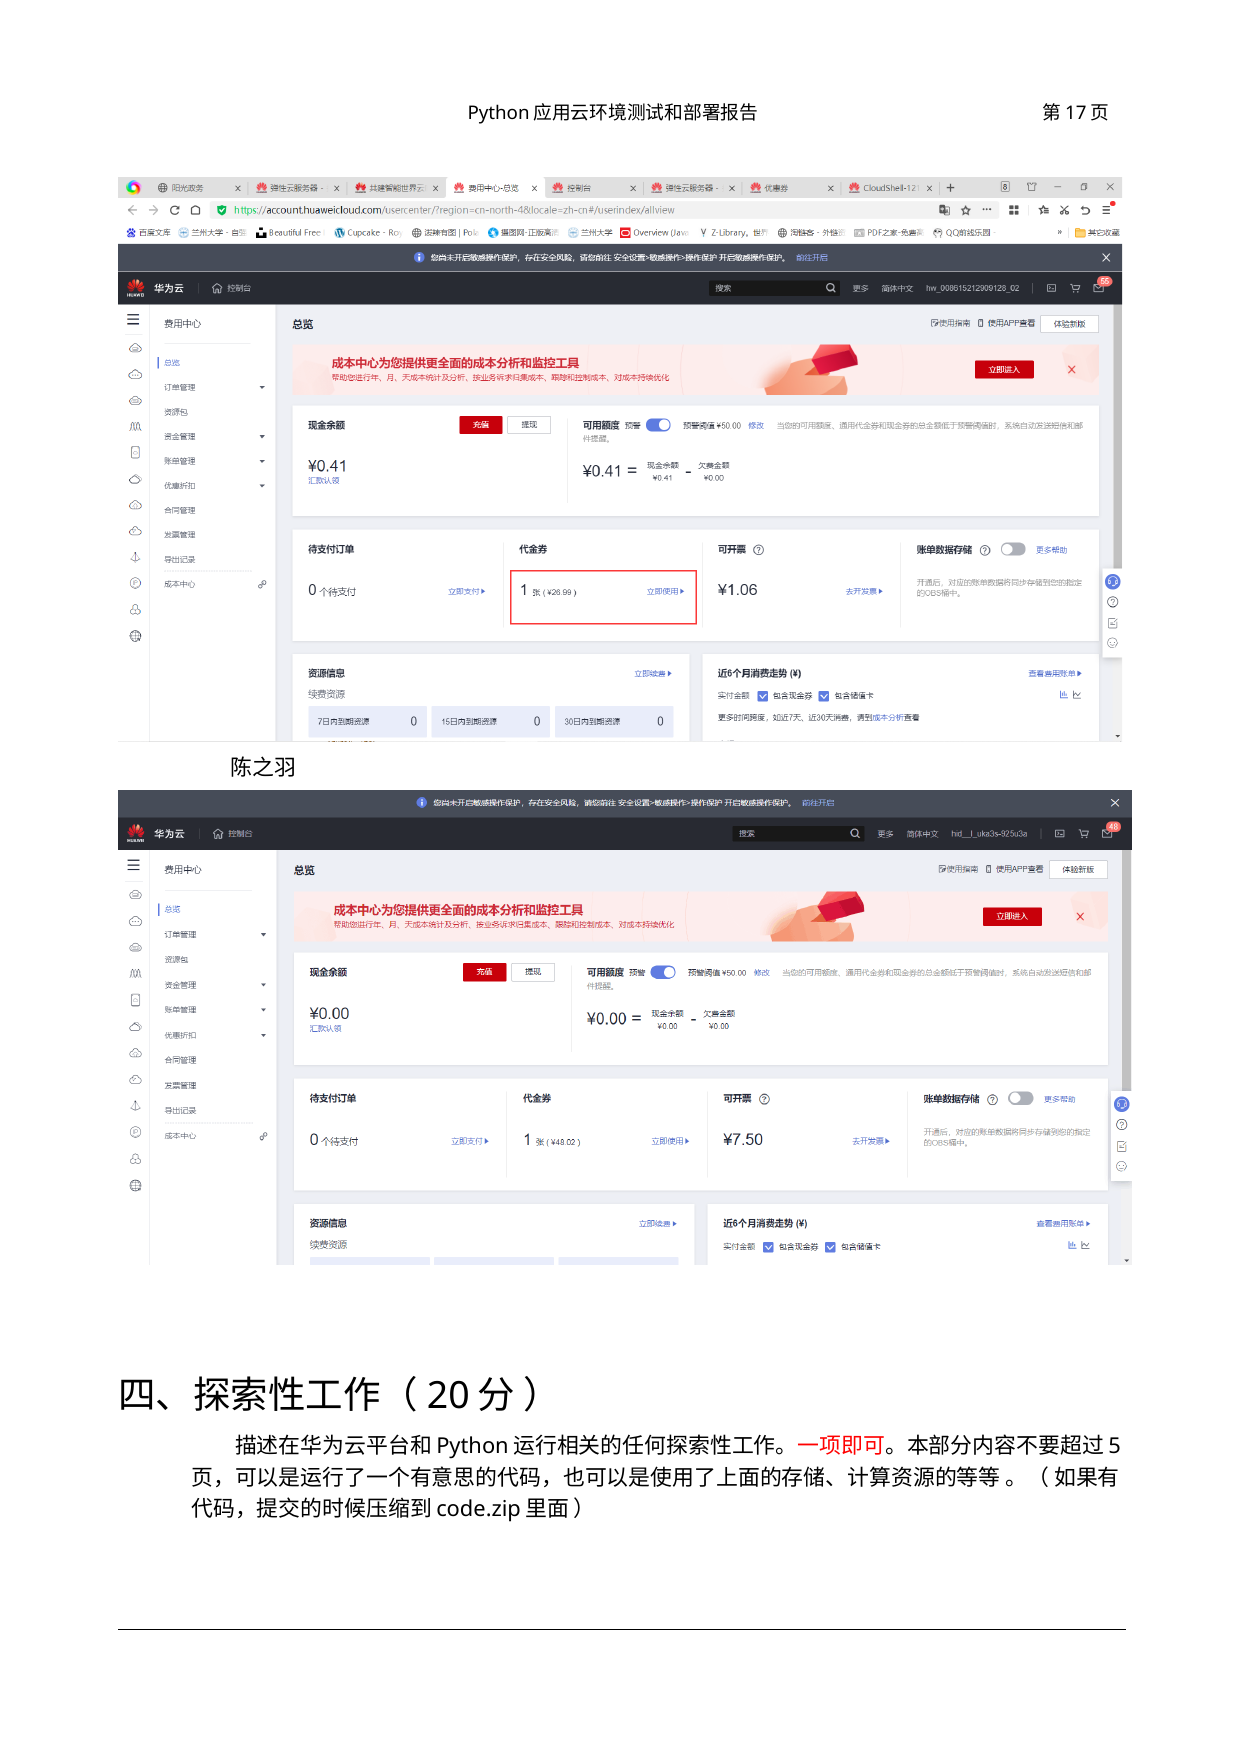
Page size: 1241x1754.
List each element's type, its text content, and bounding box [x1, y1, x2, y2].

text 描述在华为云平台和Python运行相关的任何探索性工作。一项即可。本部分内容不要超过5页，可以是运行了一个有意思的代码，也可以是使用了上面的存储、计算资源的等等 。（ 如果有代码，提交的时候压缩到code.zip里面 ） [191, 1428, 1122, 1523]
text 陈之羽 [224, 750, 1122, 782]
subtitle 四、探索性工作（ 20分 ） [118, 1365, 1122, 1419]
picture [118, 790, 1132, 1265]
picture [118, 177, 1123, 742]
